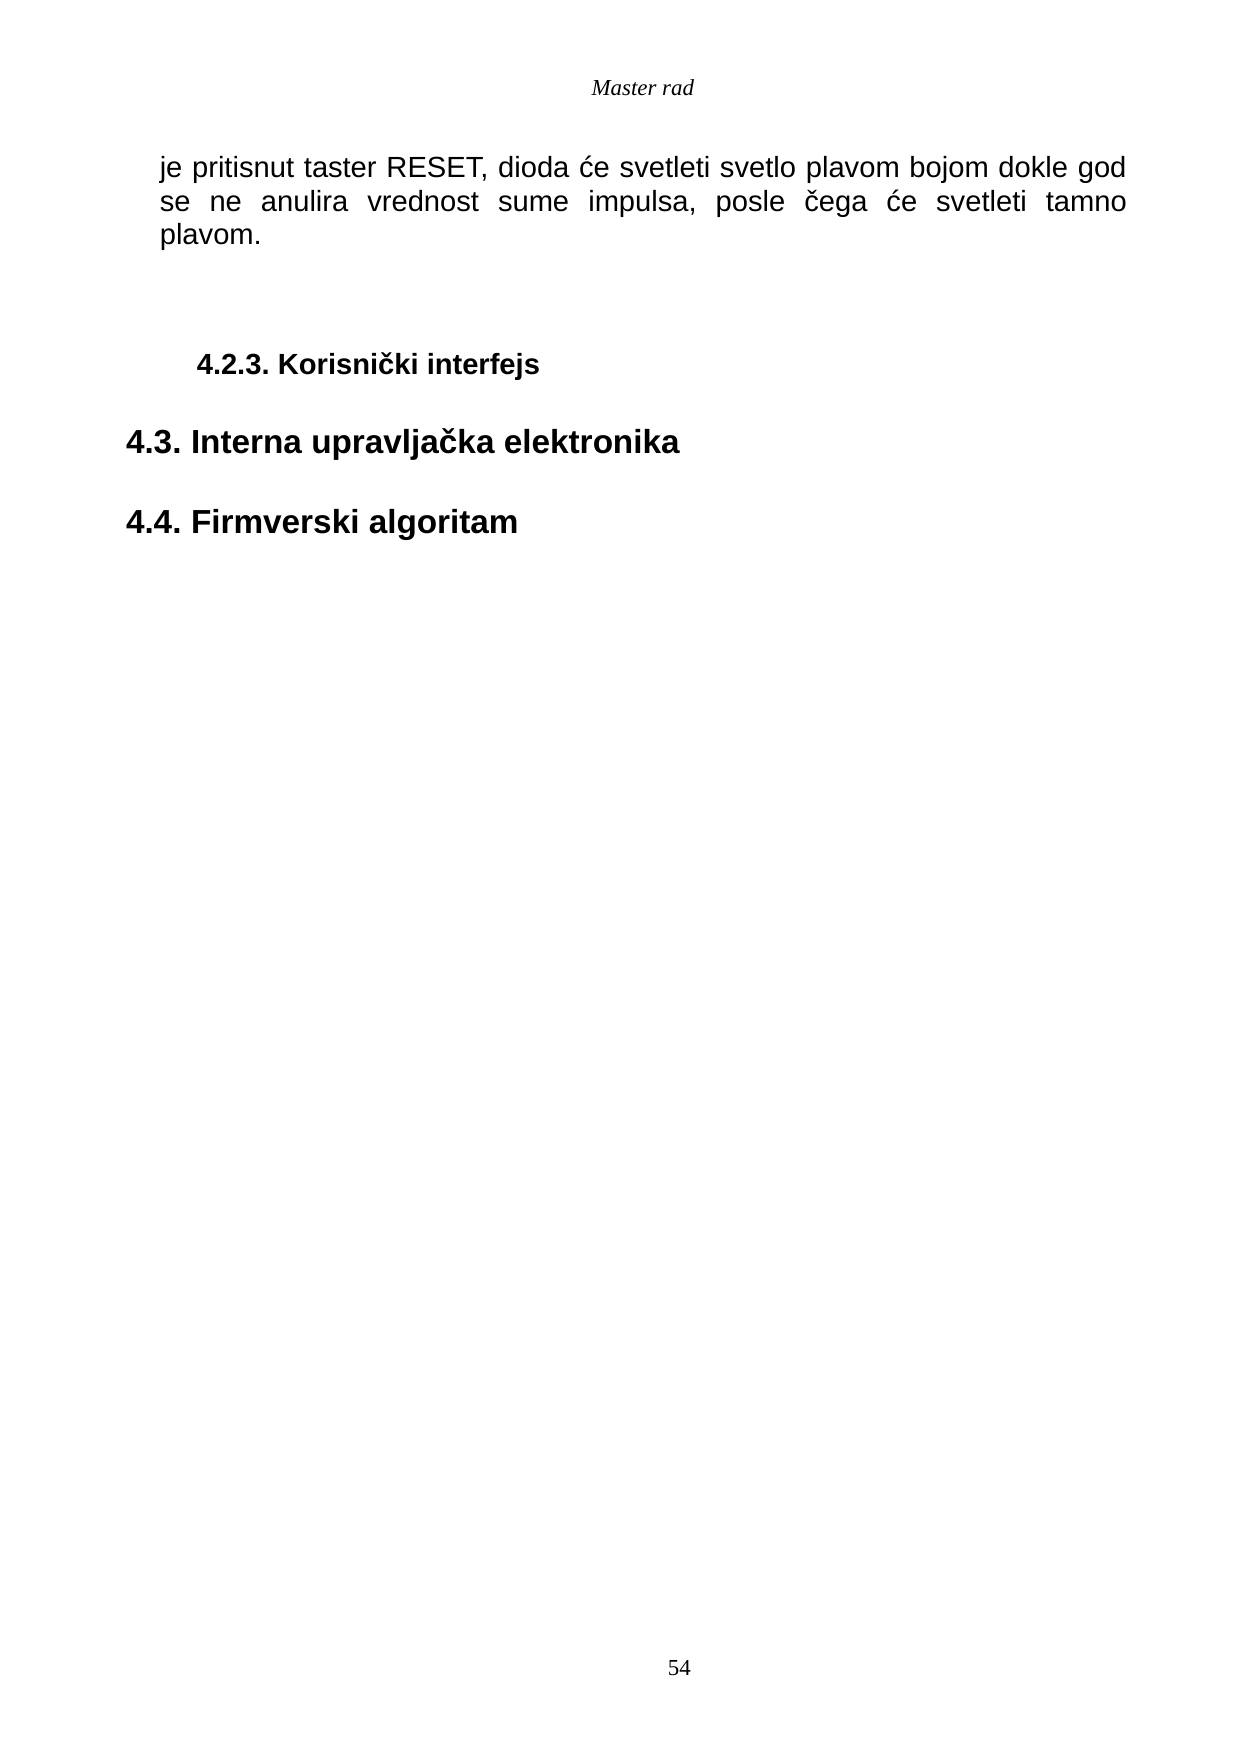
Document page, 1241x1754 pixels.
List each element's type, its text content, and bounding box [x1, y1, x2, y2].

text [159, 150, 1128, 251]
subtitle Interna upravljačka elektronika [89, 422, 1128, 460]
list Korisnički interfejs [159, 347, 1128, 380]
subtitle Firmverski algoritam [89, 502, 1128, 540]
